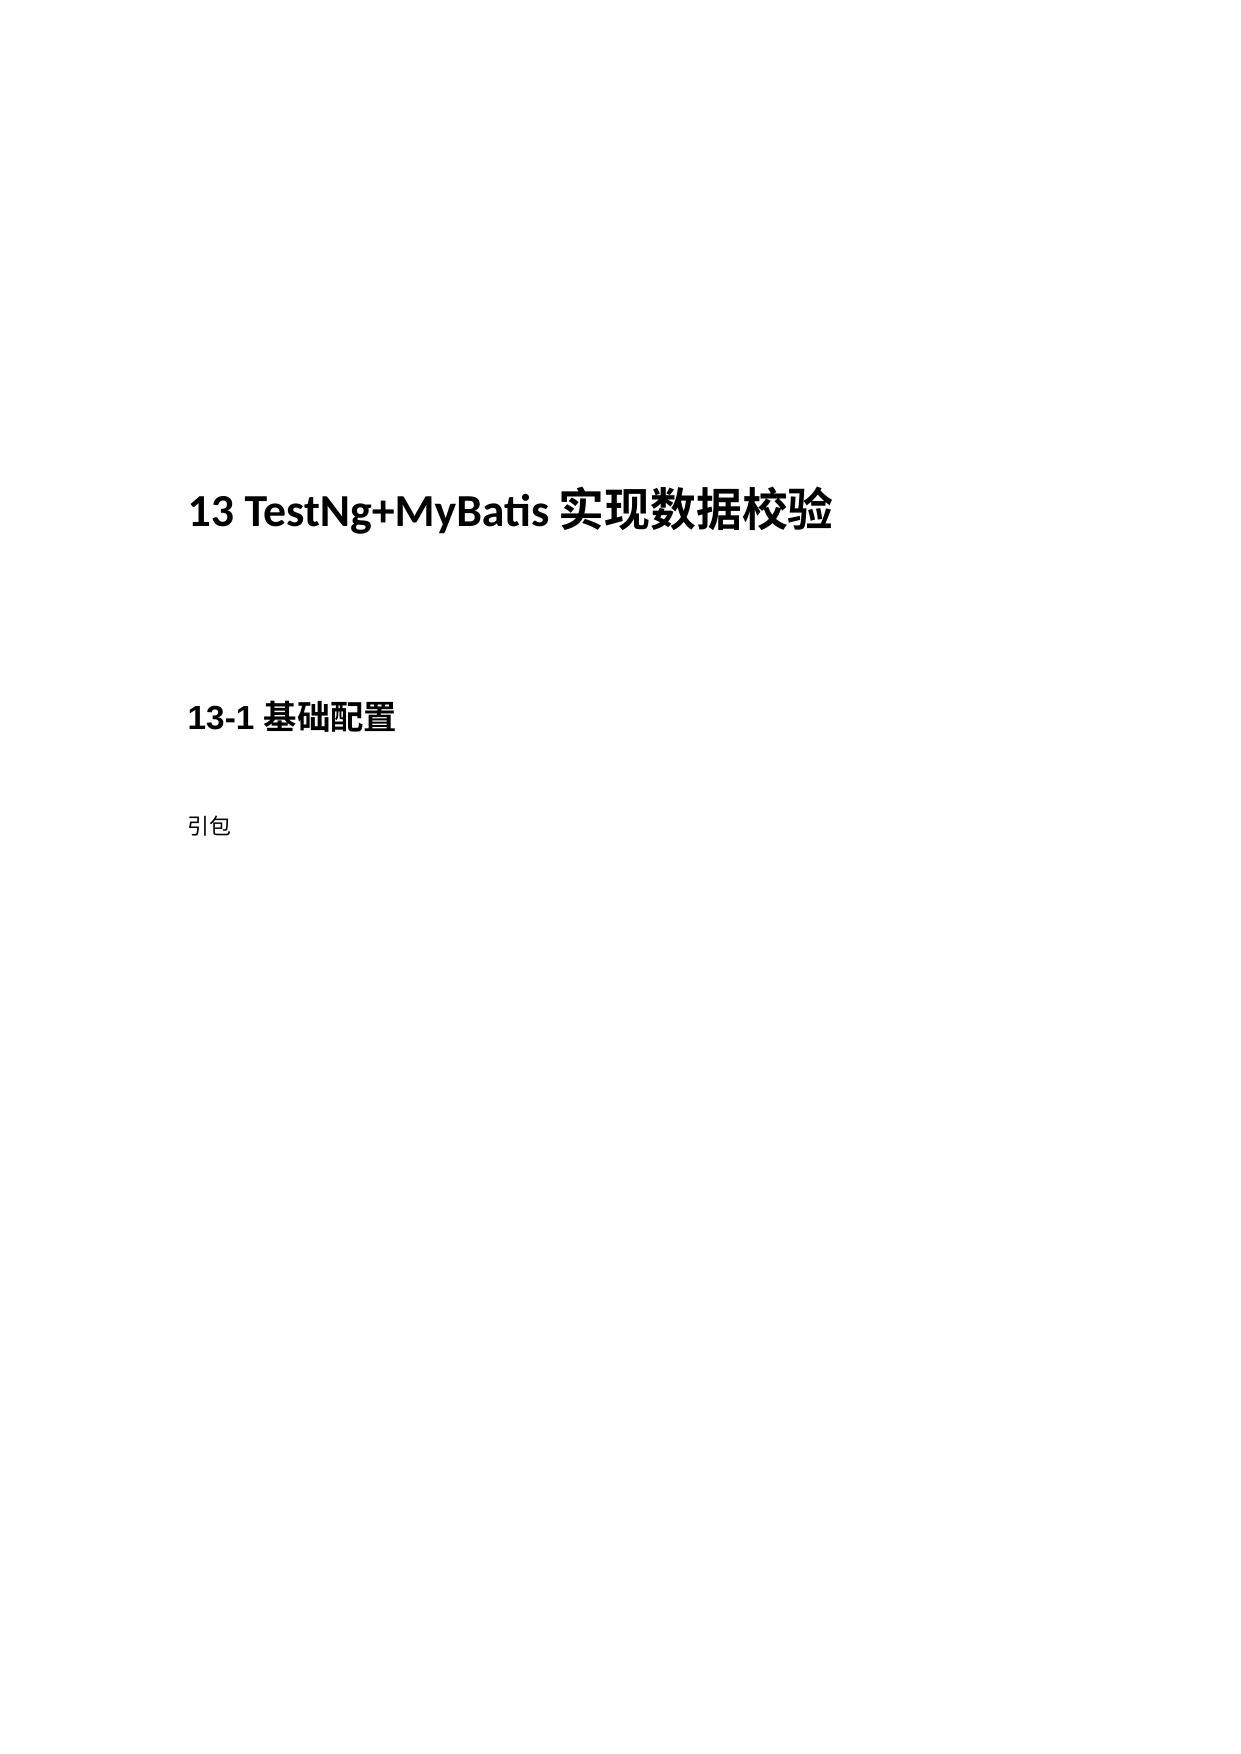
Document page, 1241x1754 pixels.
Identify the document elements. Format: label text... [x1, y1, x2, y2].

subtitle 13-1 基础配置 [187, 682, 1053, 747]
text 引包 [187, 809, 1053, 841]
subtitle 13 TestNg+MyBatis实现数据校验 [187, 457, 1053, 555]
